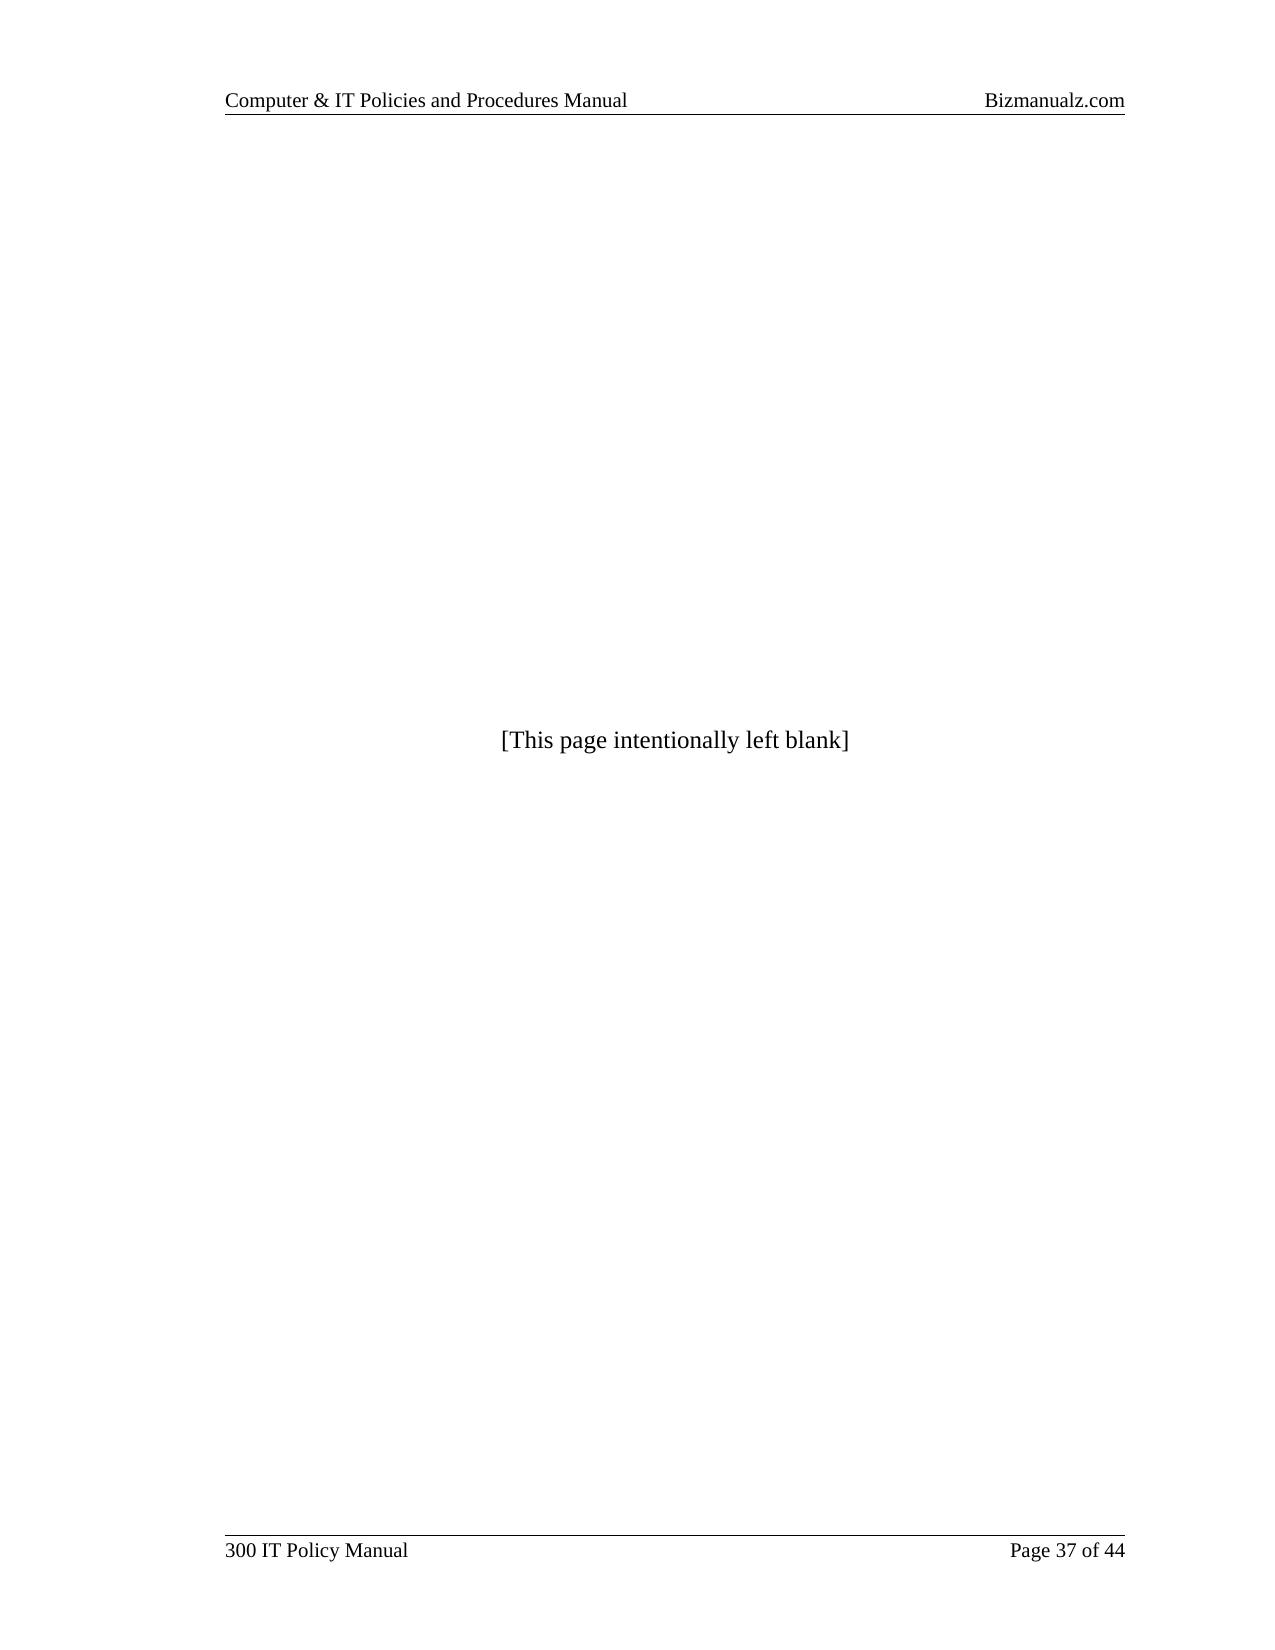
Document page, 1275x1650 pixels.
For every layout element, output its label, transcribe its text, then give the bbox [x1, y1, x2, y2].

text [This page intentionally left blank] [225, 725, 1125, 754]
